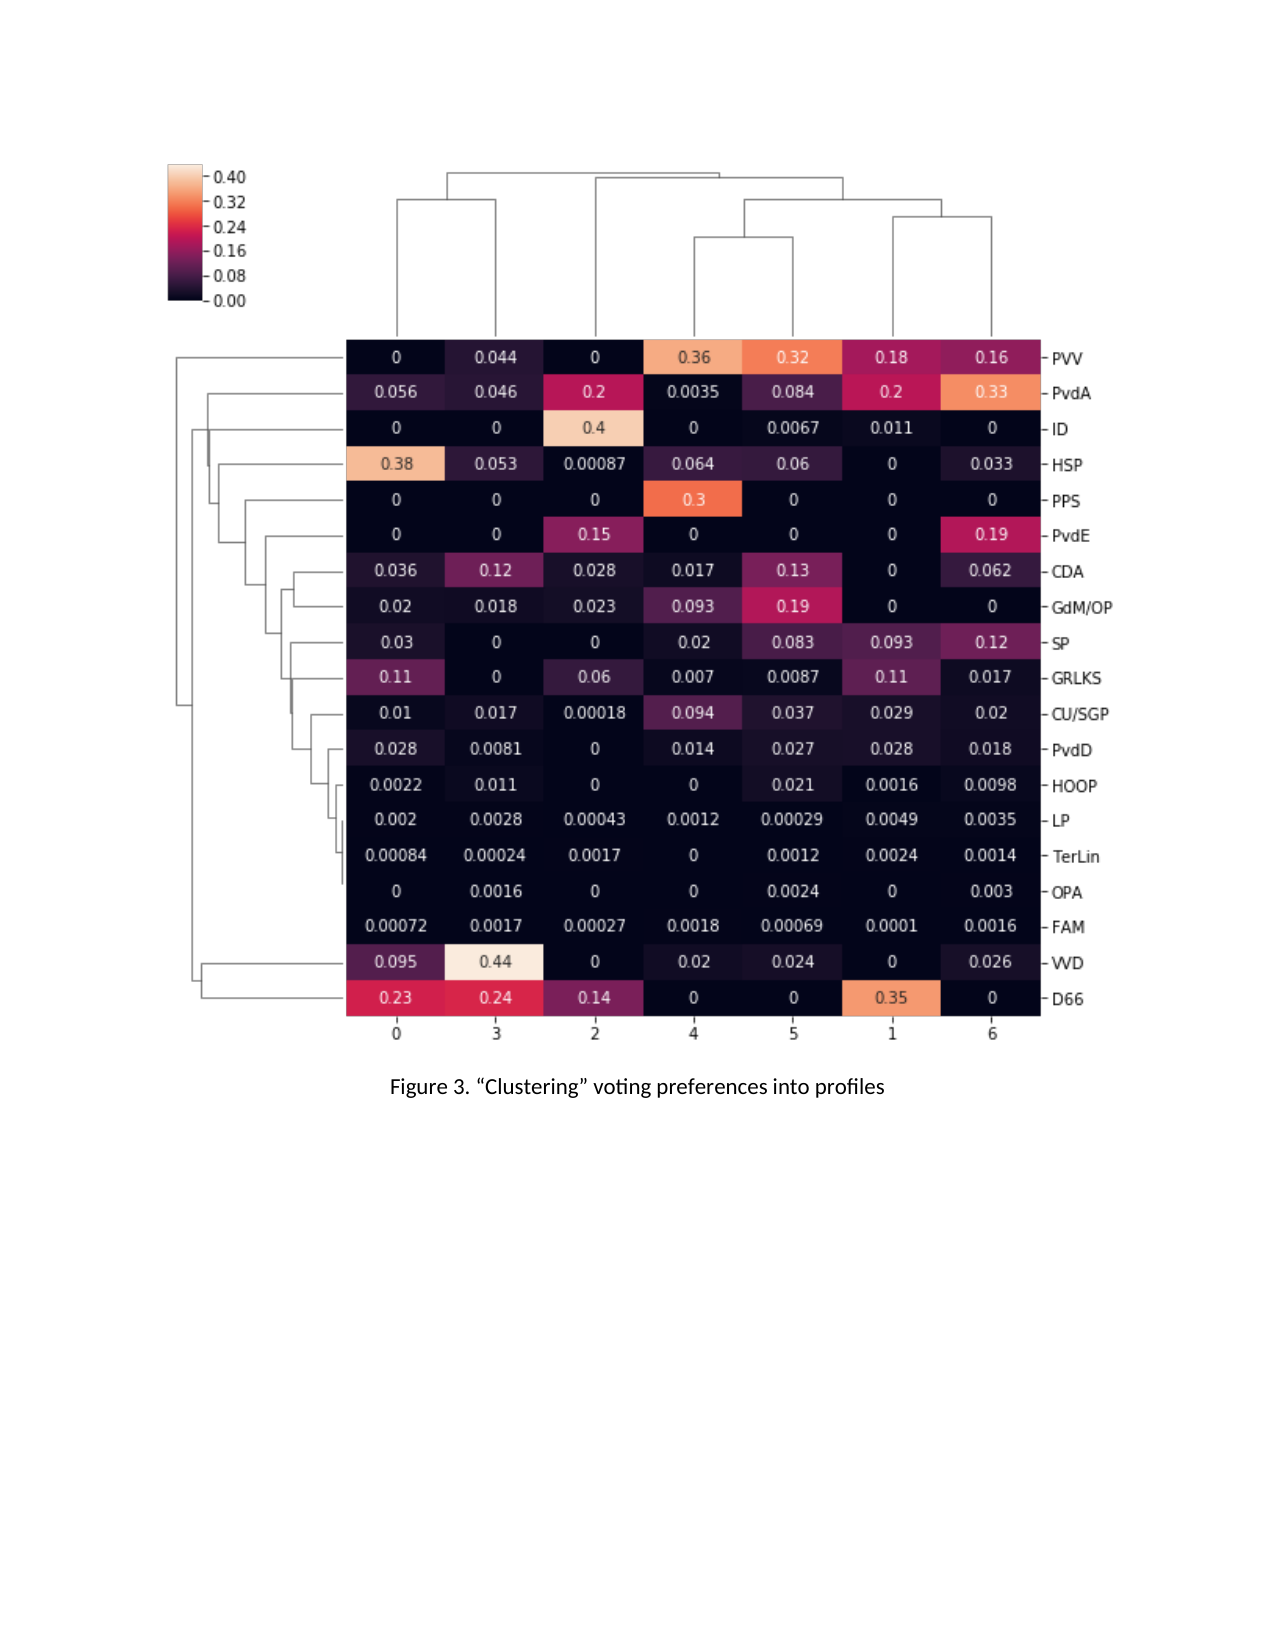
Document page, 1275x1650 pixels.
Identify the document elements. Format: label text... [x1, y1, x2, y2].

picture [151, 150, 1124, 1054]
text Figure 3. “Clustering” voting preferences into profiles [150, 1072, 1125, 1100]
